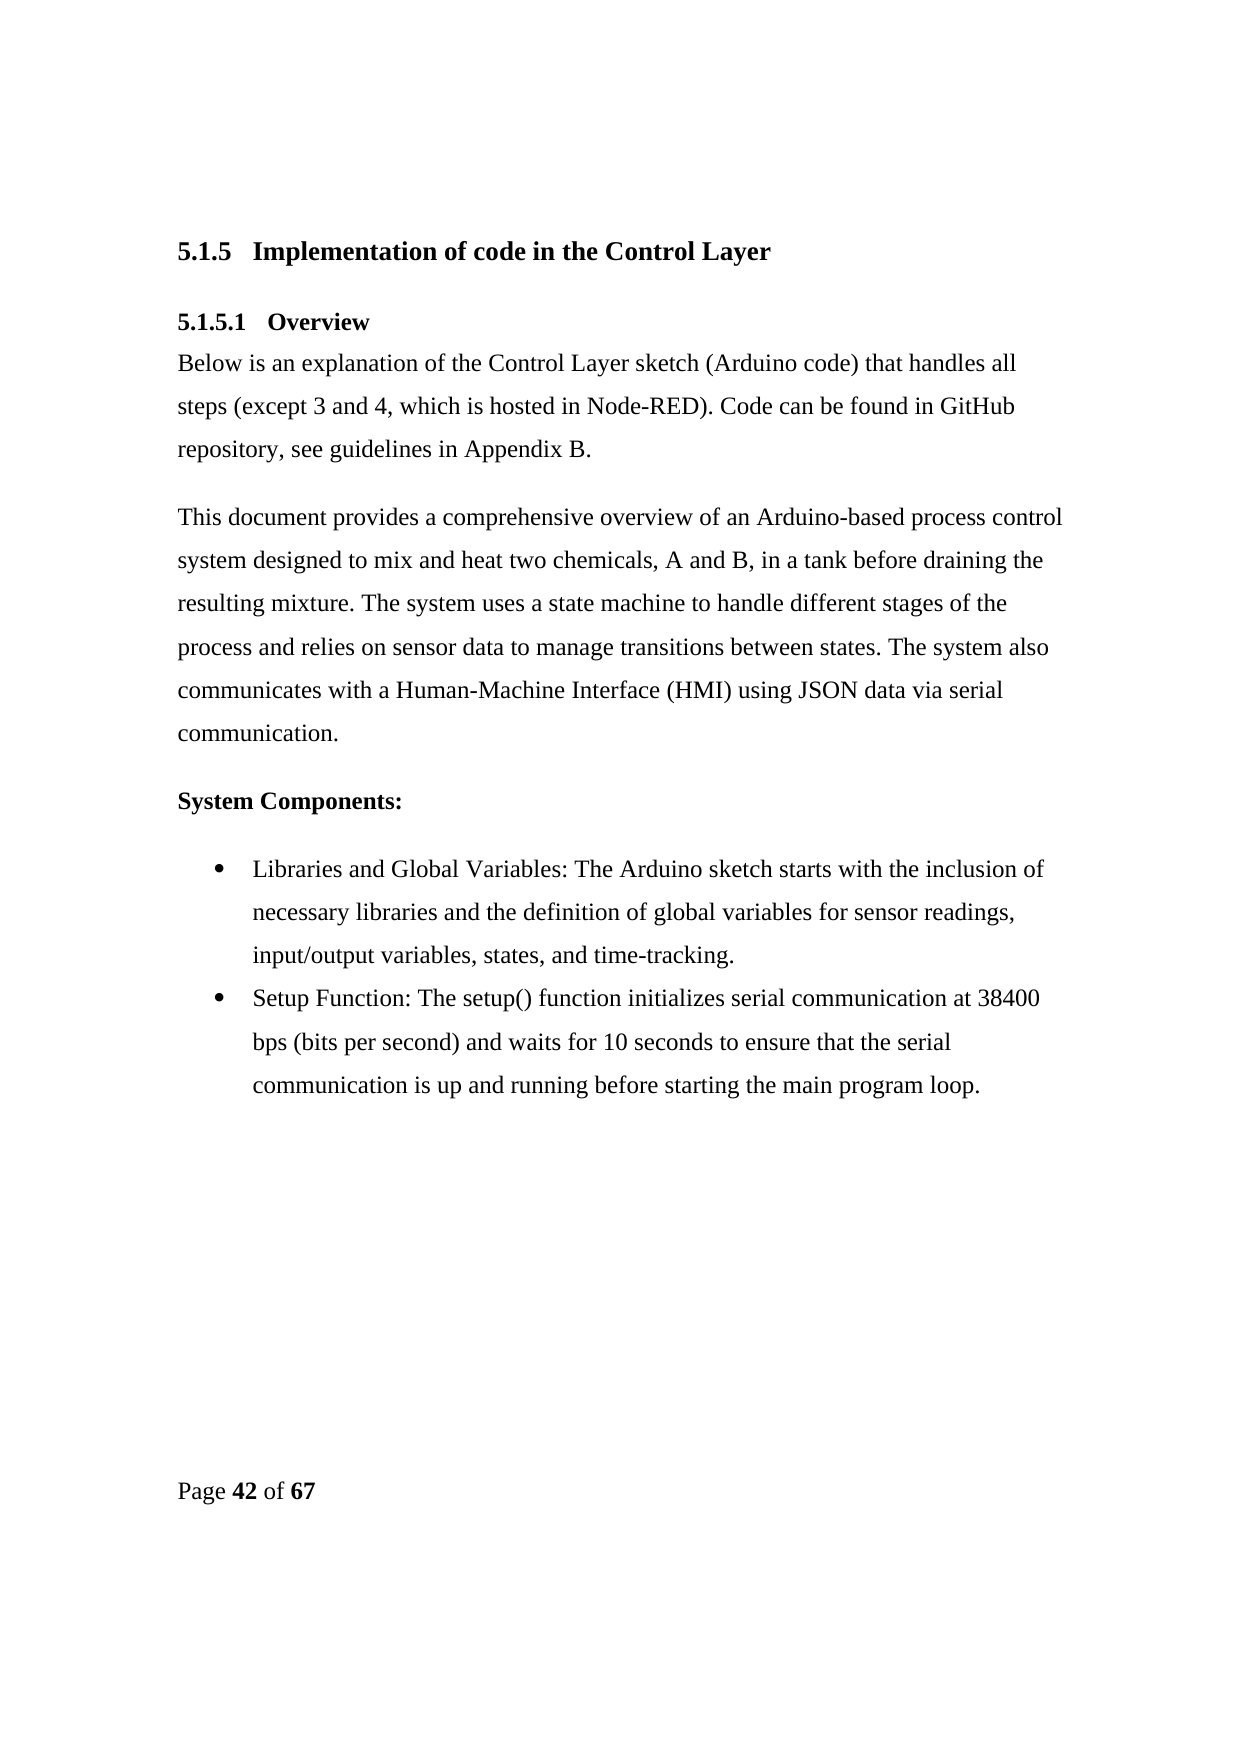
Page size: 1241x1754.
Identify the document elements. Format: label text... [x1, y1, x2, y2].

subtitle Overview [177, 307, 1063, 335]
list Setup Function: The setup() function initializes serial communication at 38400 bps (bits per second) and waits for 10 seconds to ensure that the serial communication is up and running before starting the main program loop. [215, 983, 1063, 1098]
subtitle Implementation of code in the Control Layer [177, 235, 1063, 266]
text System Components: [177, 786, 1063, 815]
text Below is an explanation of the Control Layer sketch (Arduino code) that handles all steps (except 3 and 4, which is hosted in Node-RED). Code can be found in GitHub repository, see guidelines in Appendix B. [177, 348, 1063, 463]
text This document provides a comprehensive overview of an Arduino-based process control system designed to mix and heat two chemicals, A and B, in a tank before draining the resulting mixture. The system uses a state machine to handle different stages of the process and relies on sensor data to manage transitions between states. The system also communicates with a Human-Machine Interface (HMI) using JSON data via serial communication. [177, 502, 1063, 747]
list Libraries and Global Variables: The Arduino sketch starts with the inclusion of necessary libraries and the definition of global variables for sensor readings, input/output variables, states, and time-tracking. [215, 854, 1063, 969]
